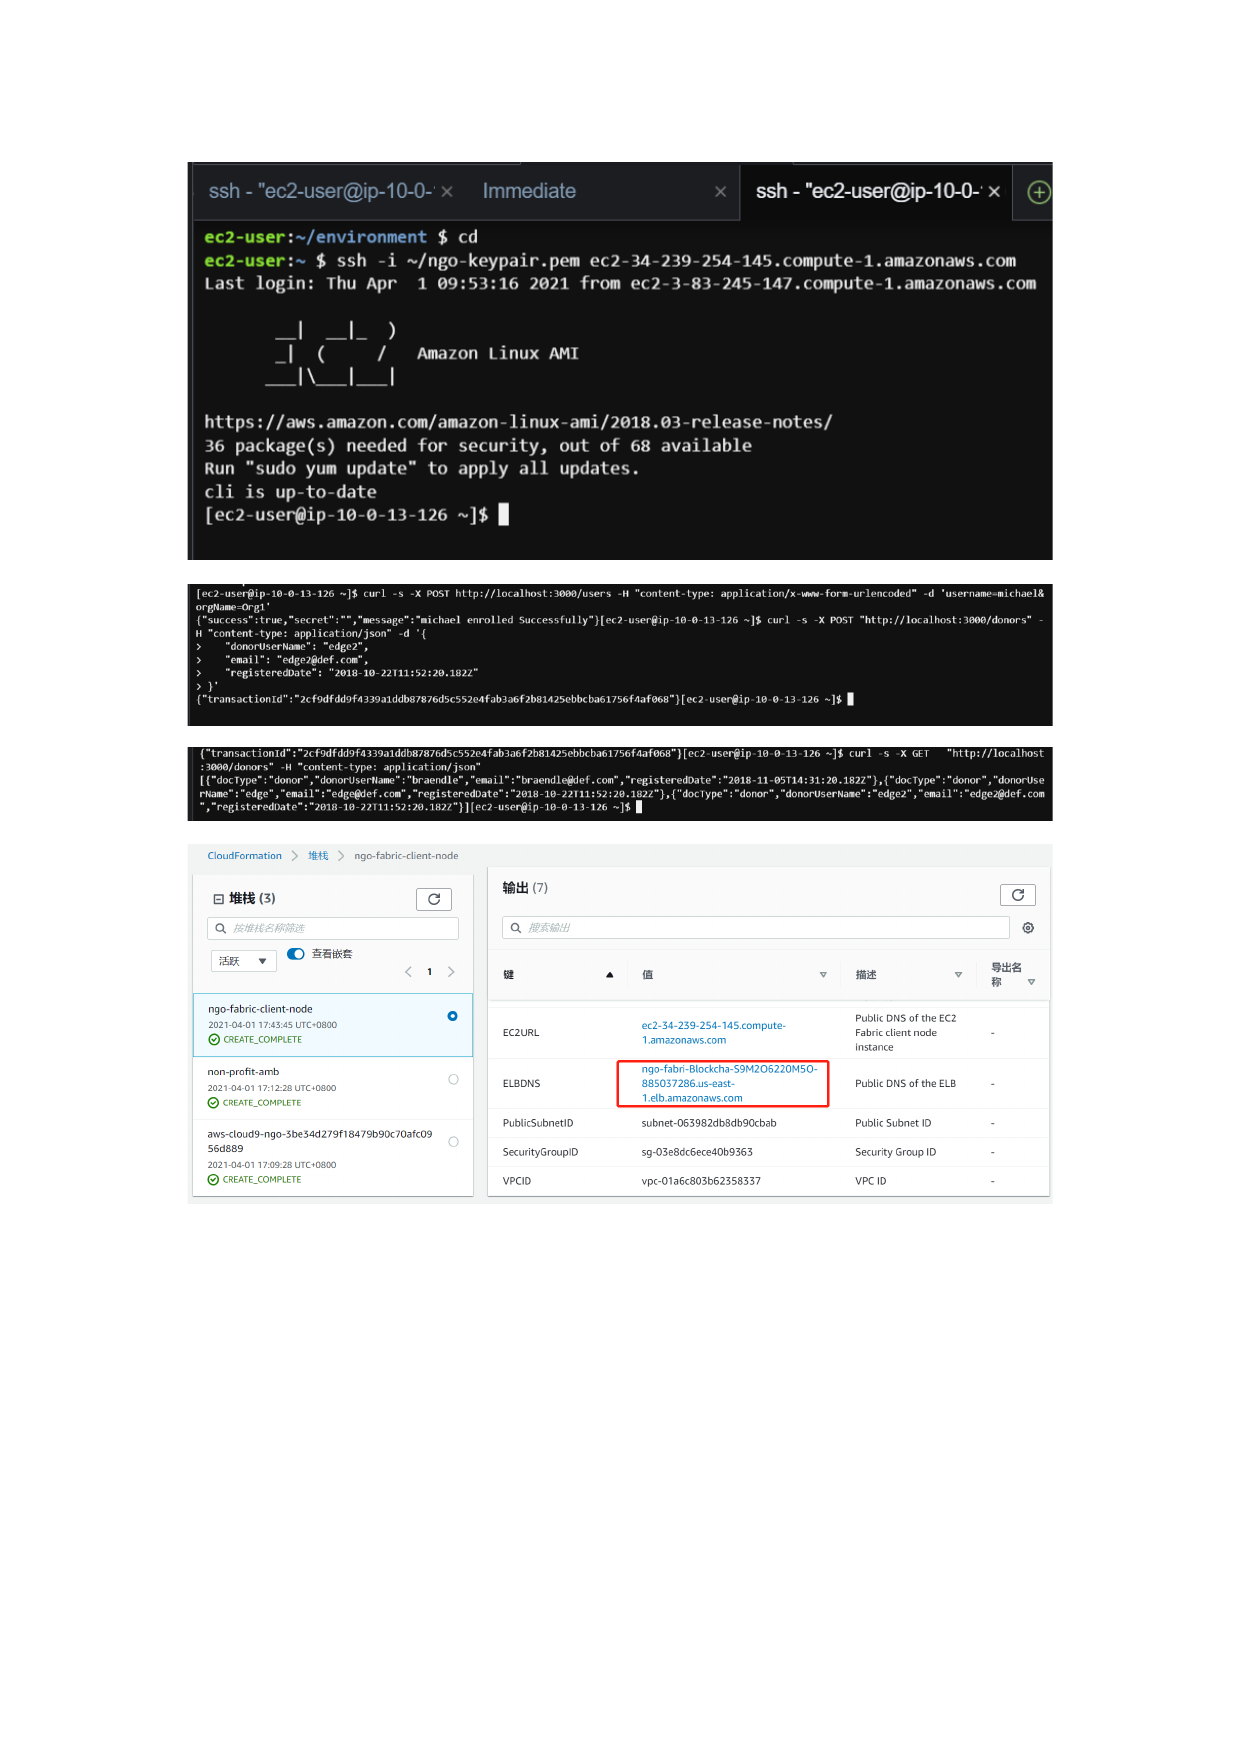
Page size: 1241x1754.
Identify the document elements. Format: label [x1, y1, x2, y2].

picture [187, 162, 1053, 560]
picture [187, 584, 1053, 726]
picture [187, 844, 1053, 1204]
picture [187, 747, 1053, 821]
